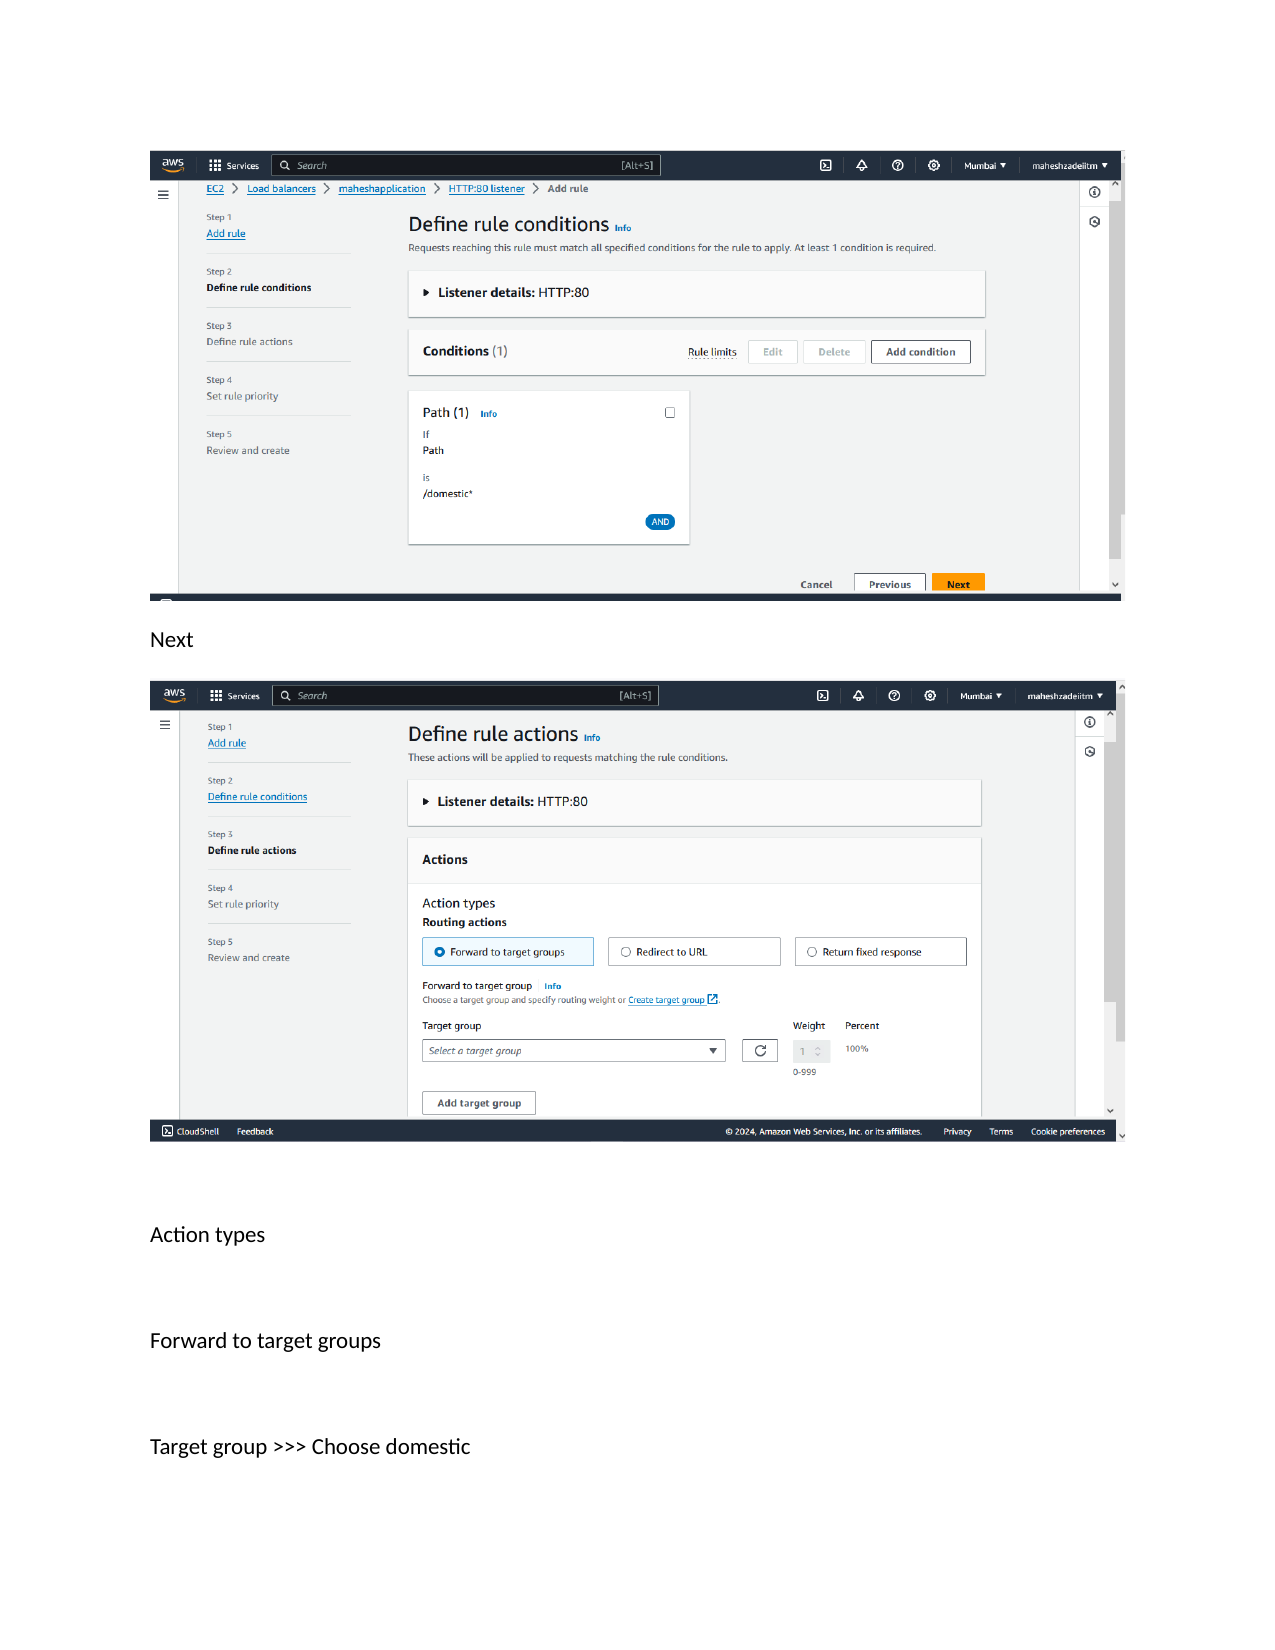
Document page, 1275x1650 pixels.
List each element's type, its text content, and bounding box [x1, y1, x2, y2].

picture [150, 678, 1125, 1142]
picture [150, 150, 1125, 601]
text Action types [150, 1220, 1125, 1248]
text Next [150, 625, 1125, 653]
text Forward to target groups [150, 1326, 1125, 1354]
text Target group >>> Choose domestic [150, 1432, 1125, 1460]
